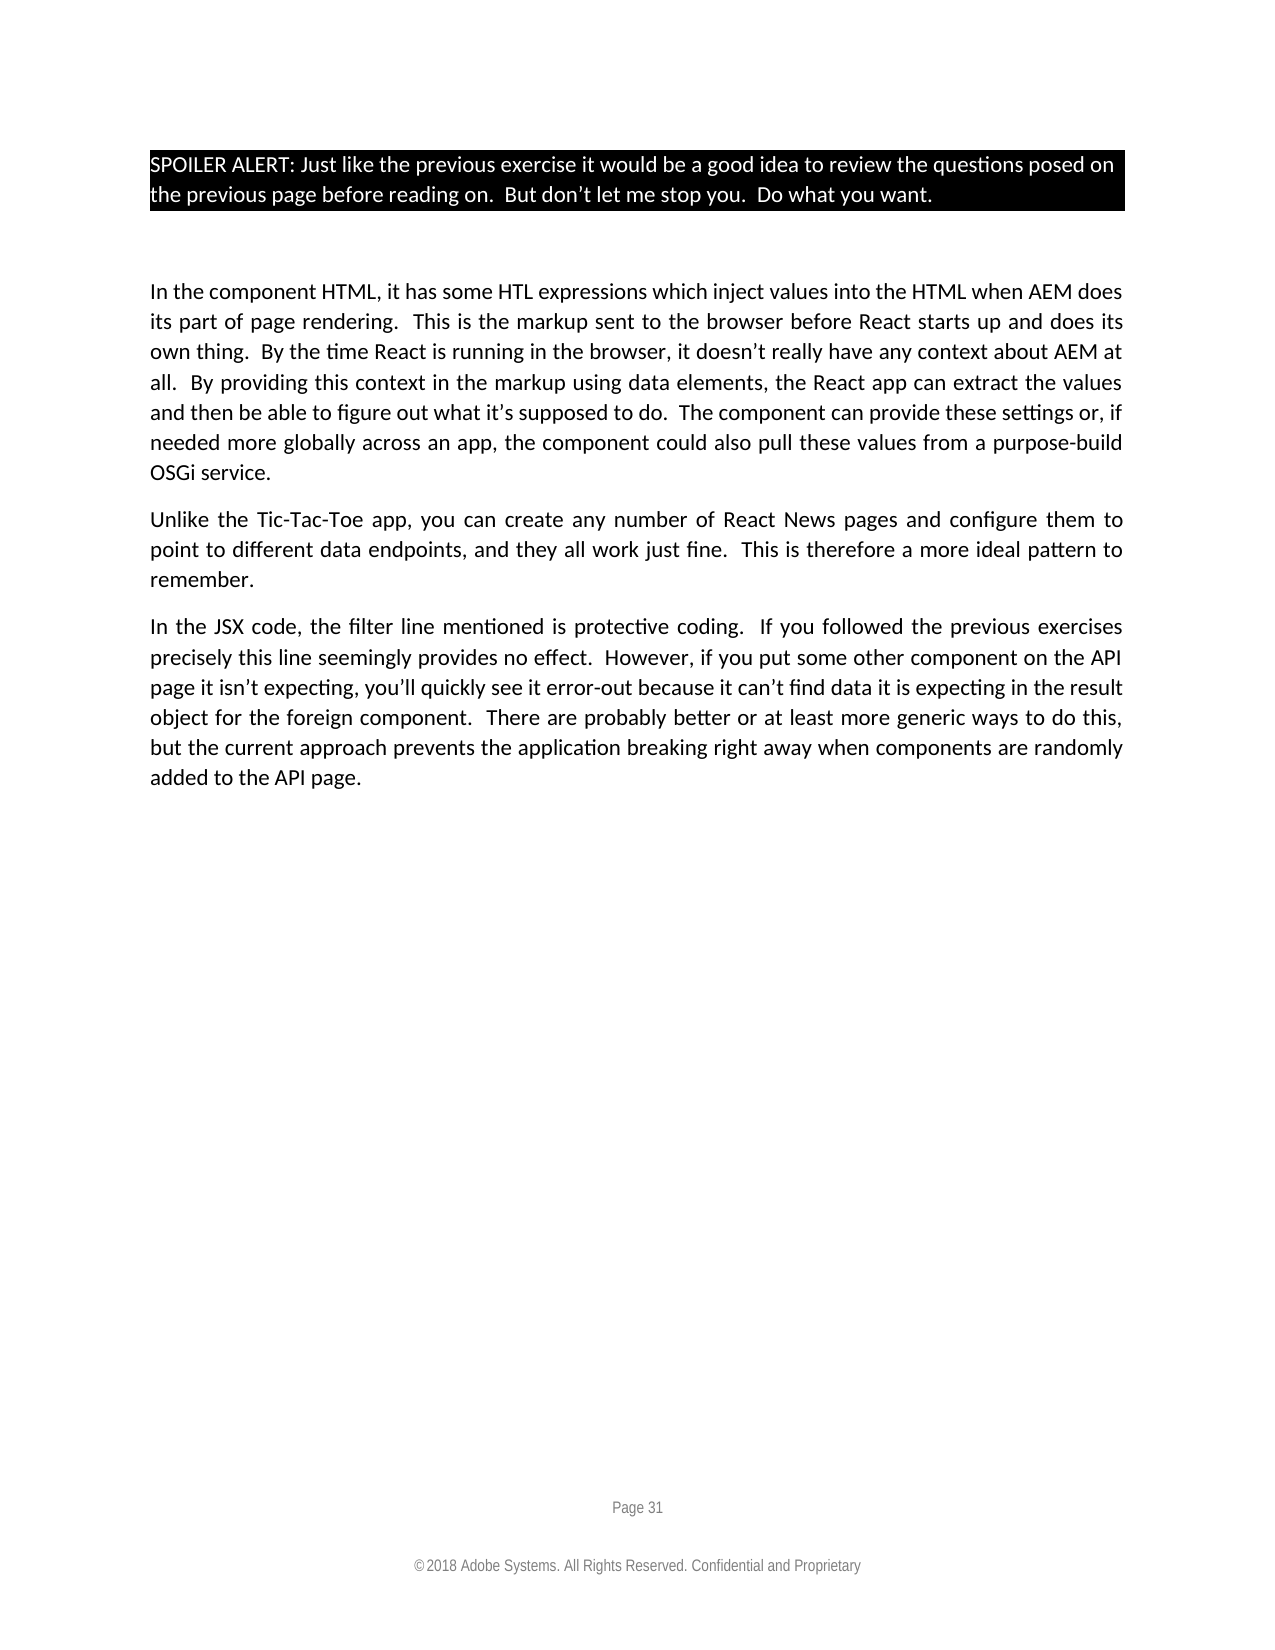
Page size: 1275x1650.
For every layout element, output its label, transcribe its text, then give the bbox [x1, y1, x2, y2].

text In the component HTML, it has some HTL expressions which inject values into the HTML when AEM does its part of page rendering. This is the markup sent to the browser before React starts up and does its own thing. By the time React is running in the browser, it doesn’t really have any context about AEM at all. By providing this context in the markup using data elements, the React app can extract the values and then be able to figure out what it’s supposed to do. The component can provide these settings or, if needed more globally across an app, the component could also pull these values from a purpose-build OSGi service. [150, 277, 1125, 486]
text Unlike the Tic-Tac-Toe app, you can create any number of React News pages and configure them to point to different data endpoints, and they all work just fine. This is therefore a more ideal pattern to remember. [150, 505, 1125, 594]
text In the JSX code, the filter line mentioned is protective coding. If you followed the previous exercises precisely this line seemingly provides no effect. However, if you put some other component on the API page it isn’t expecting, you’ll quickly see it error-out because it can’t find data it is expecting in the result object for the foreign component. There are probably better or at least more generic ways to do this, but the current approach prevents the application breaking right away when components are randomly added to the API page. [150, 612, 1125, 792]
text SPOILER ALERT: Just like the previous exercise it would be a good idea to review the questions posed on the previous page before reading on. But don’t let me stop you. Do what you want. [150, 150, 1125, 210]
